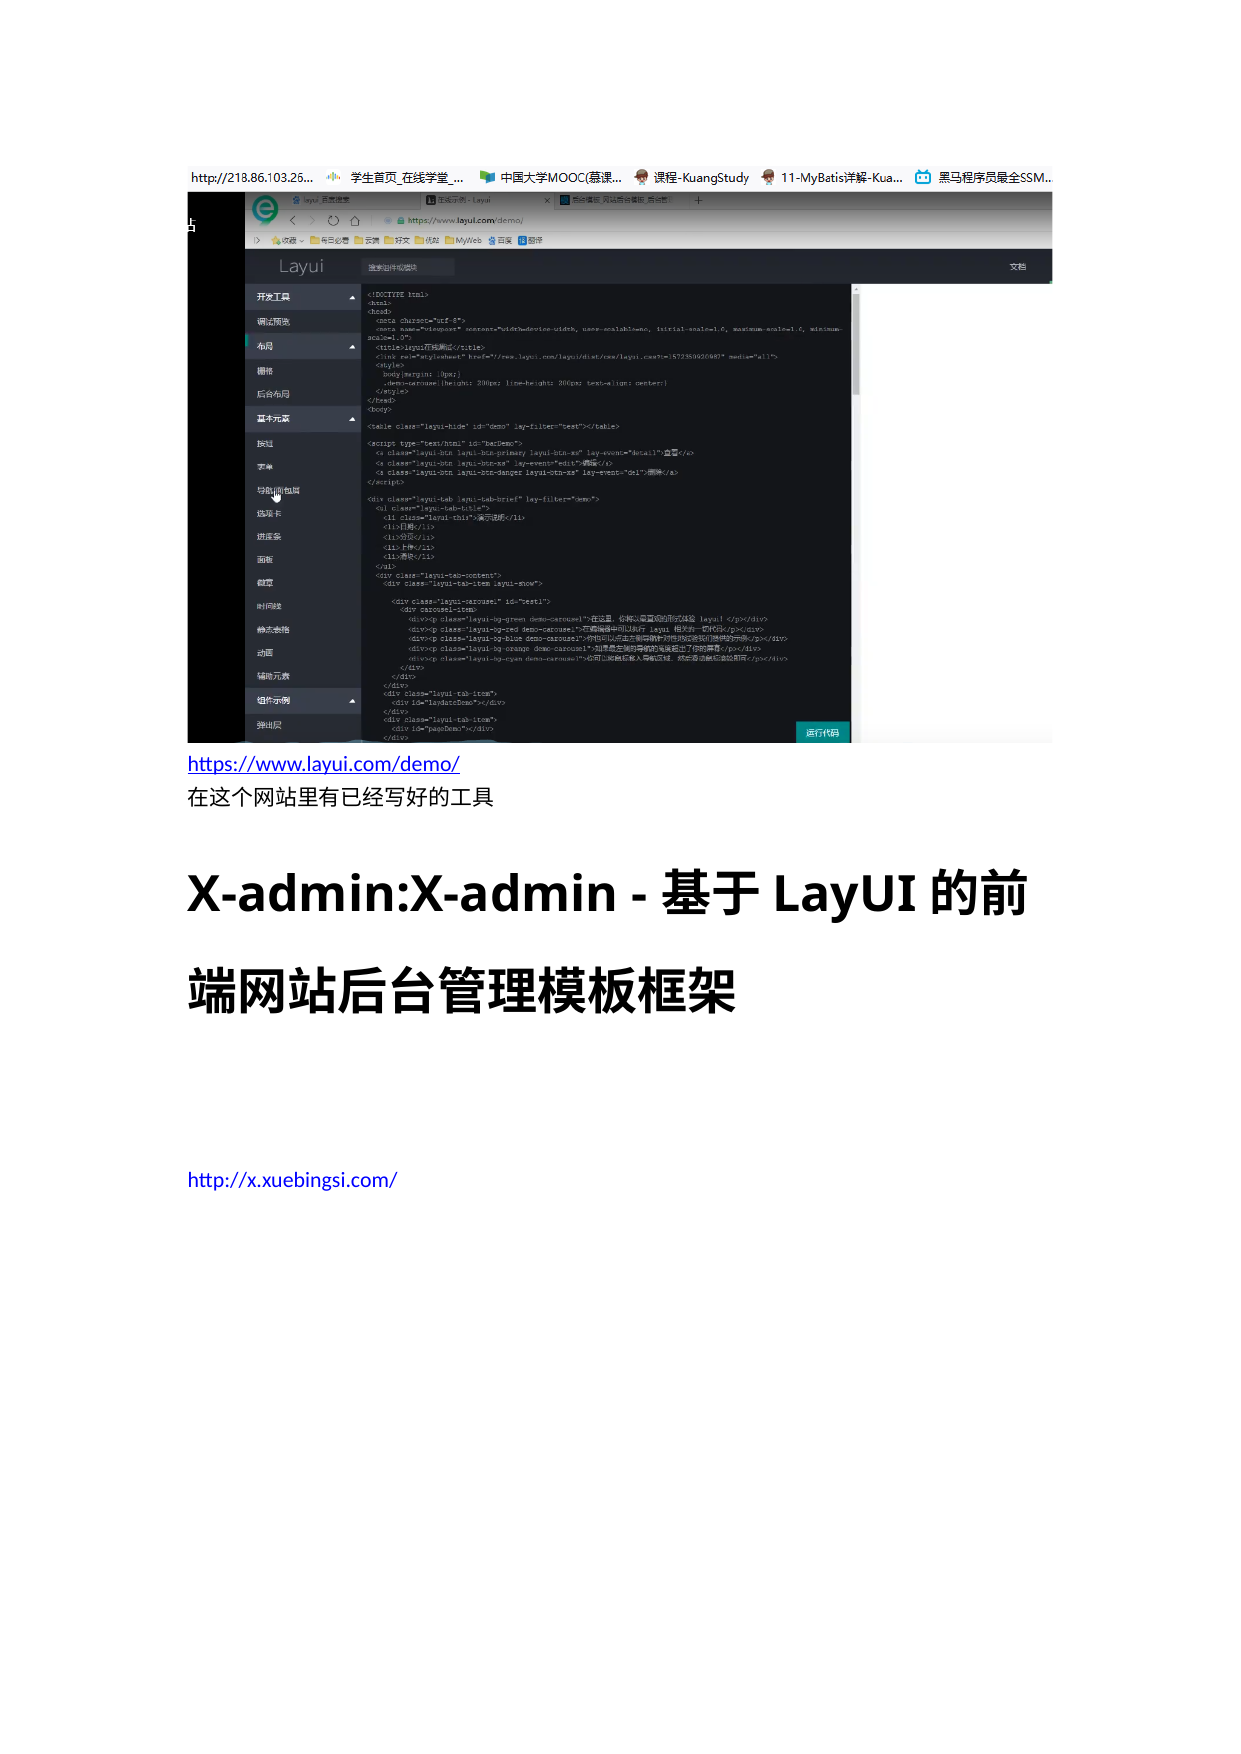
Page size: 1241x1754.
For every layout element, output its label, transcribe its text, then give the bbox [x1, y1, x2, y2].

text http://x.xuebingsi.com/ [187, 1163, 1053, 1195]
list 在这个网站里有已经写好的工具 [187, 779, 1053, 812]
picture [187, 166, 1053, 743]
subtitle X-admin:X-admin - 基于 LayUI 的前端网站后台管理模板框架 [187, 841, 1053, 1036]
list https://www.layui.com/demo/ [187, 747, 1053, 779]
